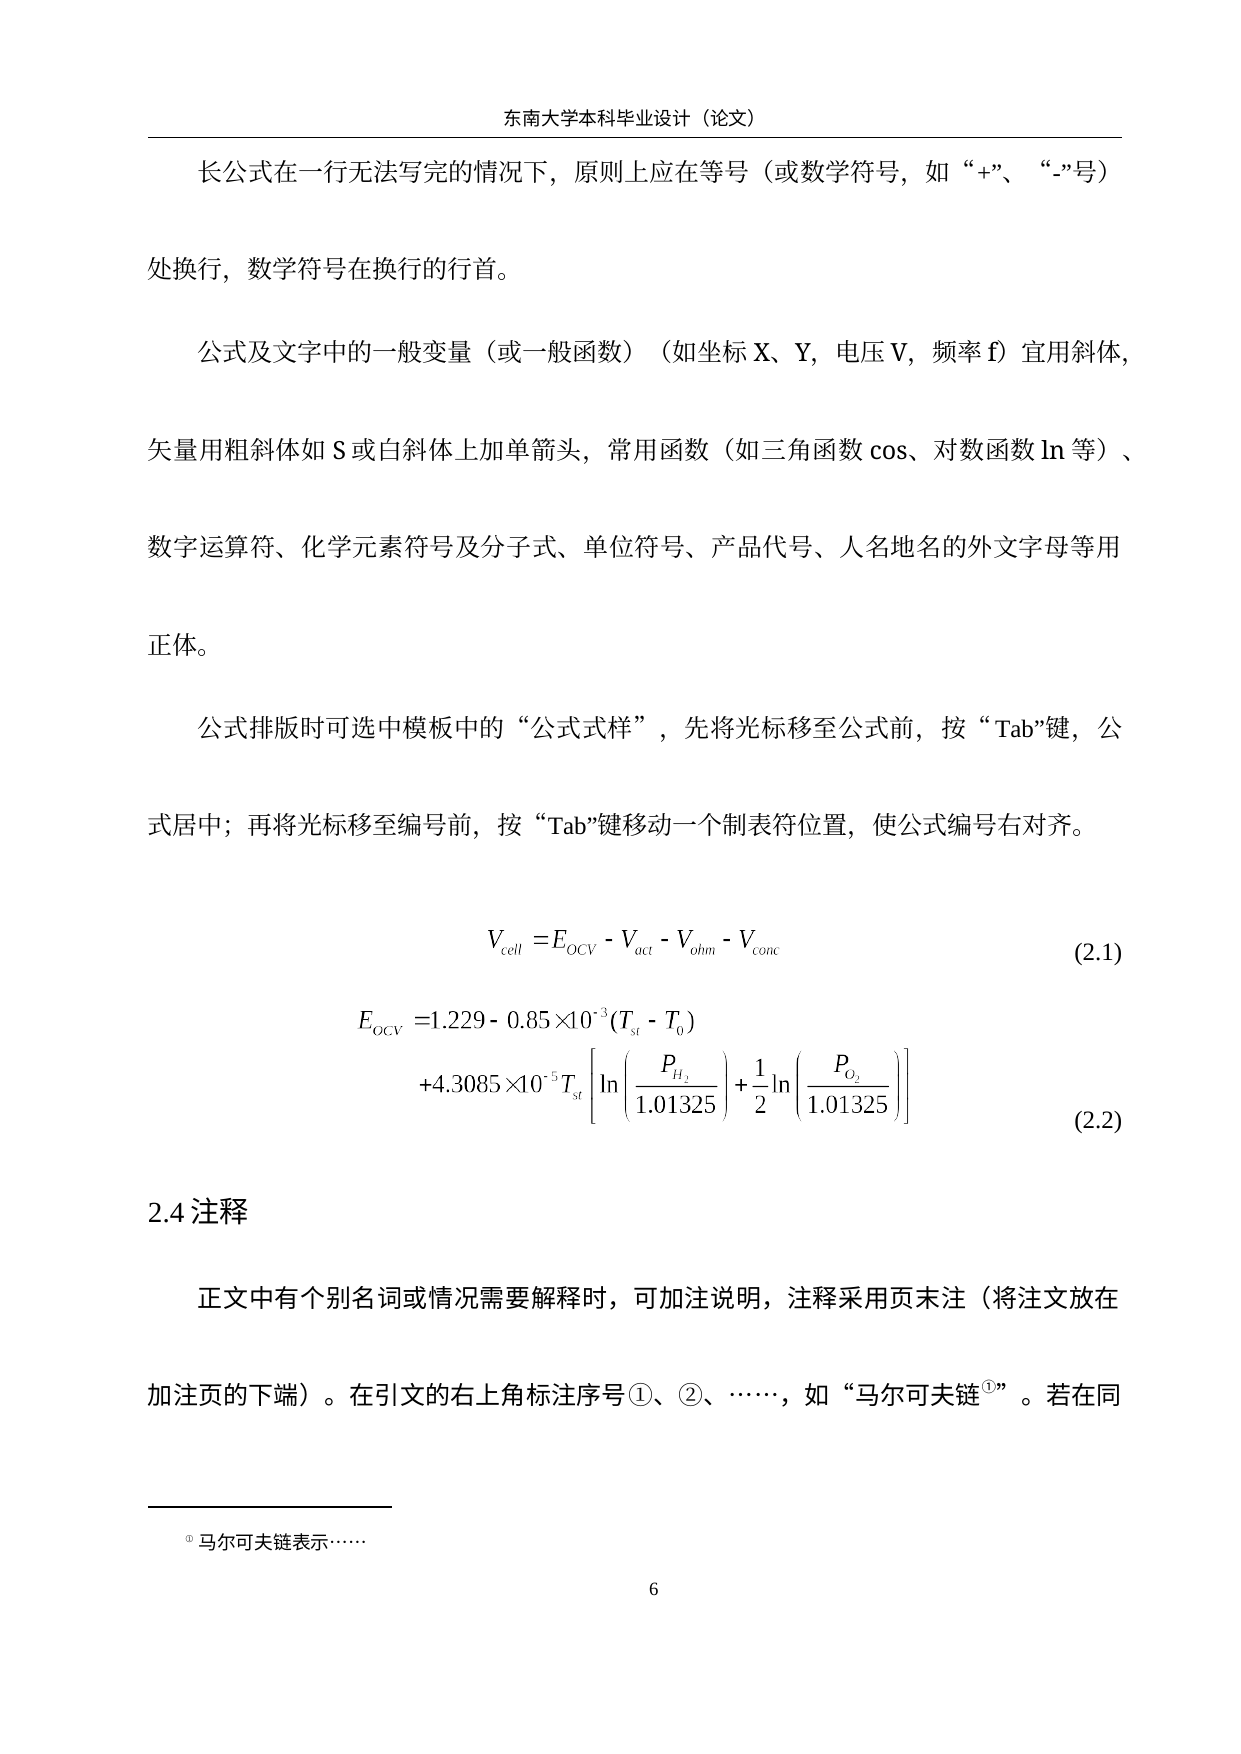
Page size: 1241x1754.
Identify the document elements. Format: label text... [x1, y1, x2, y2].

text (2.1) [148, 921, 1122, 986]
text 长公式在一行无法写完的情况下，原则上应在等号（或数学符号，如“+”、“-”号）处换行，数学符号在换行的行首。 [148, 138, 1122, 301]
text 公式排版时可选中模板中的“公式式样”，先将光标移至公式前，按“Tab”键，公式居中；再将光标移至编号前，按“Tab”键移动一个制表符位置，使公式编号右对齐。 [148, 694, 1122, 856]
text (2.2) [148, 1001, 1122, 1163]
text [148, 1264, 1122, 1426]
subtitle 2.4注释 [148, 1177, 1122, 1242]
text 公式及文字中的一般变量（或一般函数）（如坐标X、Y，电压V，频率f）宜用斜体，矢量用粗斜体如S或白斜体上加单箭头，常用函数（如三角函数cos、对数函数ln等）、数字运算符、化学元素符号及分子式、单位符号、产品代号、人名地名的外文字母等用正体。 [148, 318, 1122, 676]
